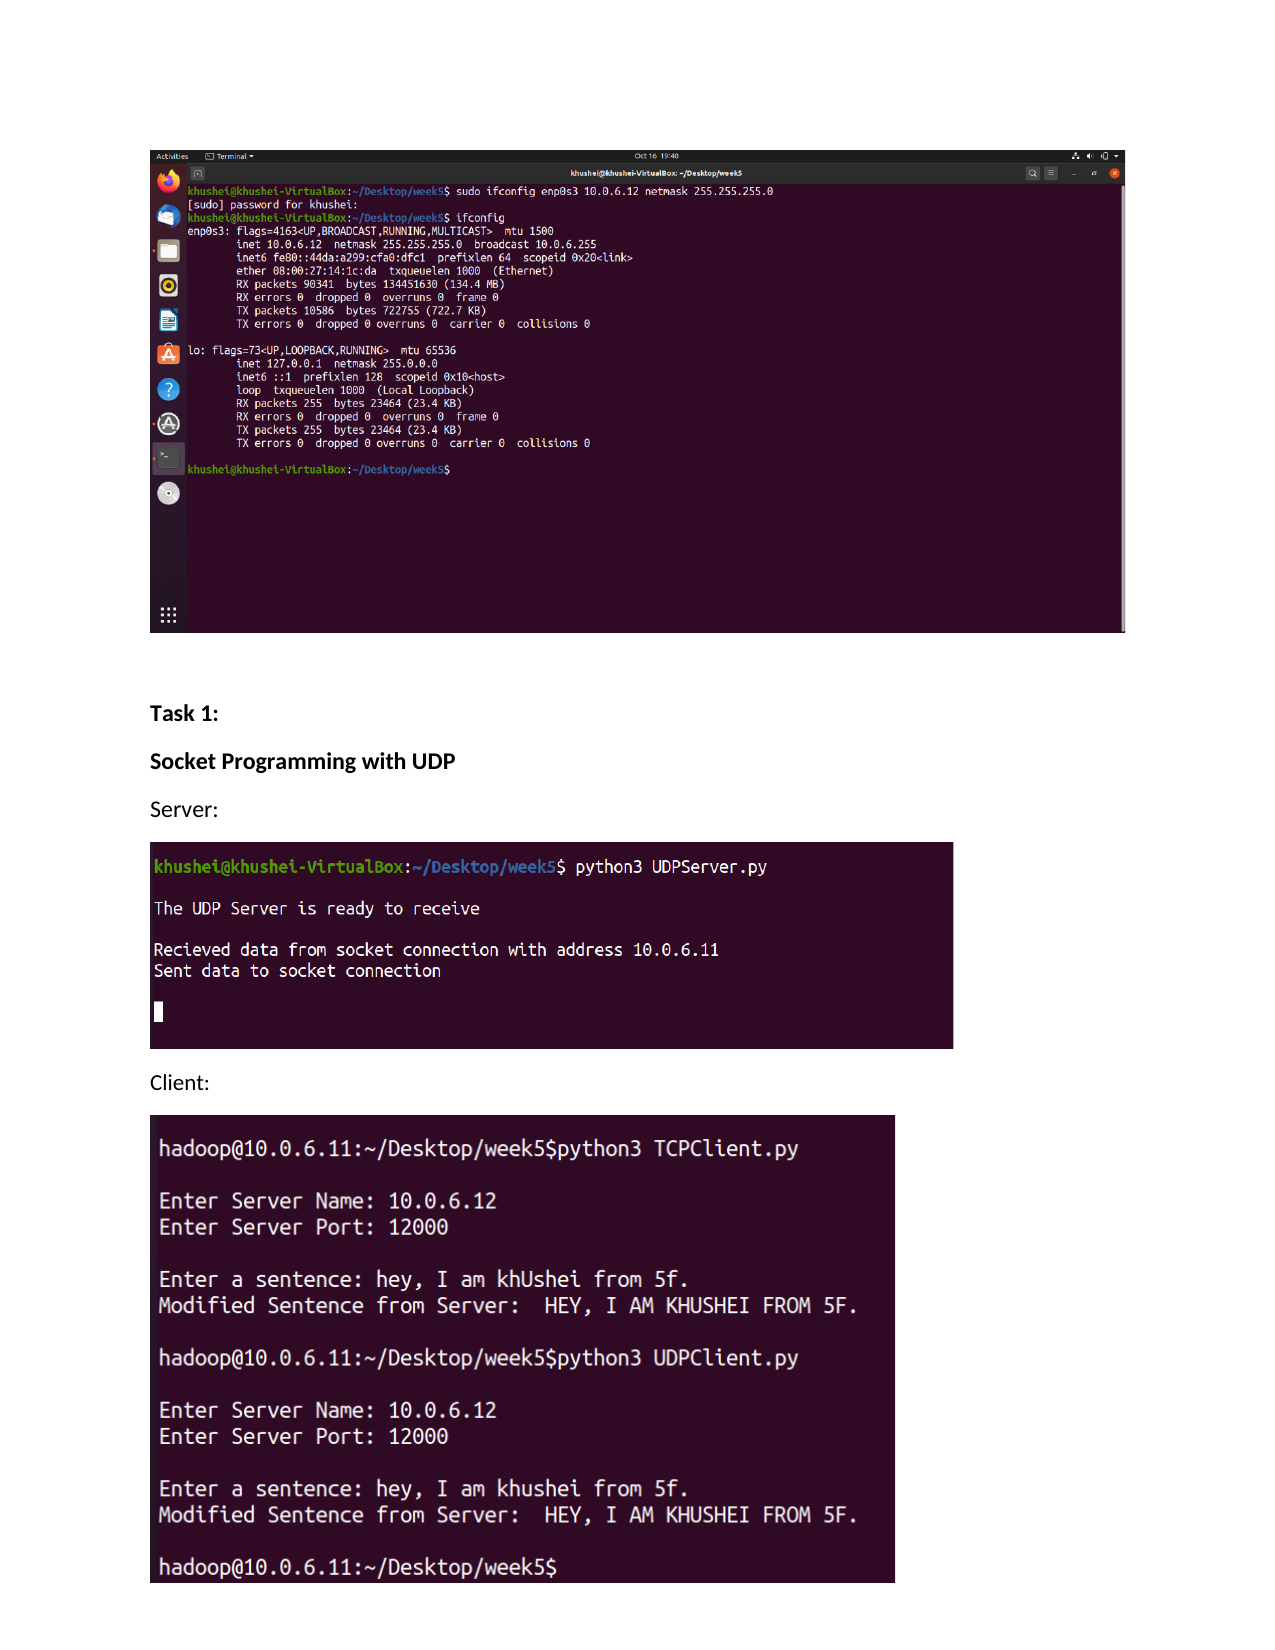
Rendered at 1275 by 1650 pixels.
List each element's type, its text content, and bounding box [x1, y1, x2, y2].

text Task 1: [150, 698, 1125, 727]
picture [150, 150, 1125, 633]
text Socket Programming with UDP [150, 746, 1125, 776]
text Client: [150, 1068, 1125, 1096]
text Server: [150, 794, 1125, 824]
picture [150, 842, 954, 1049]
picture [150, 1115, 896, 1583]
